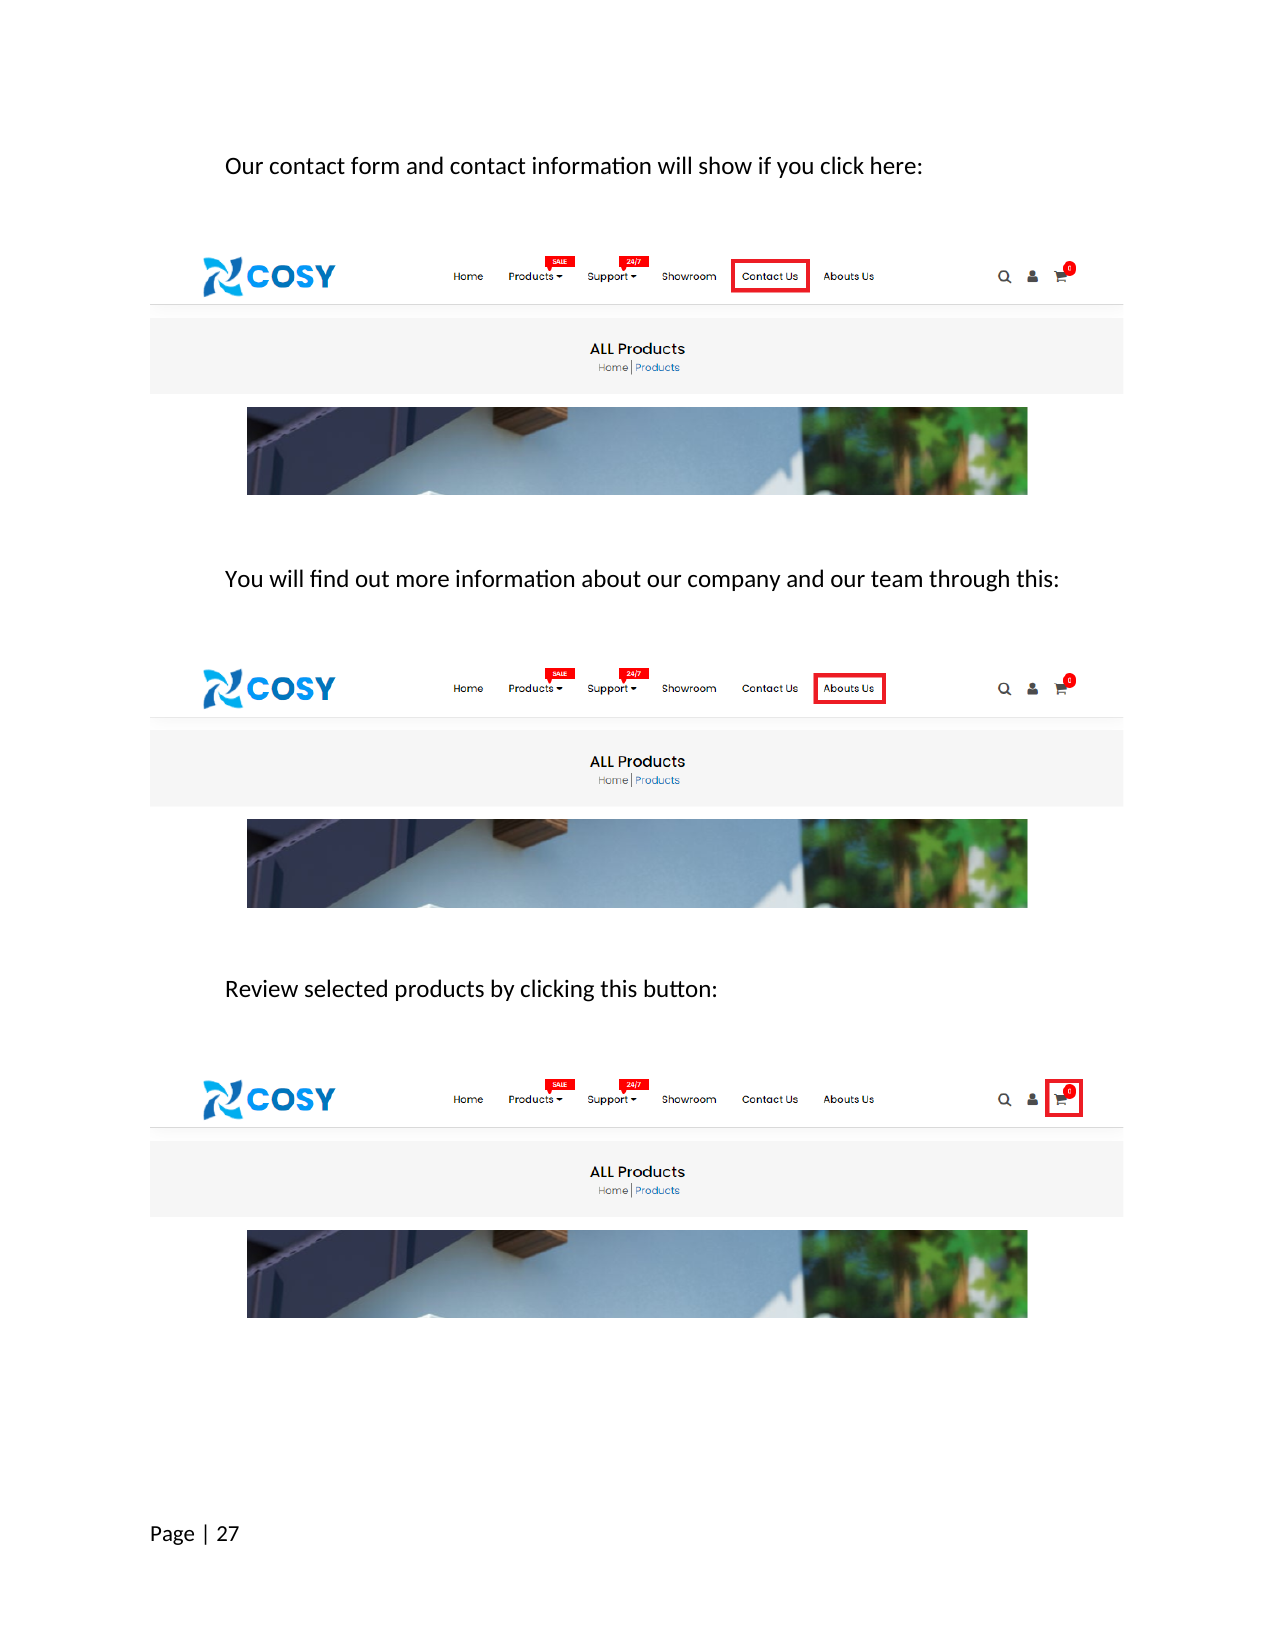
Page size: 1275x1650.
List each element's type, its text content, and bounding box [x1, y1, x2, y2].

picture [150, 249, 1124, 495]
text Our contact form and contact information will show if you click here: [150, 150, 1125, 181]
picture [150, 1072, 1124, 1318]
picture [150, 662, 1124, 908]
text Review selected products by clicking this button: [150, 973, 1125, 1004]
text You will find out more information about our company and our team through this: [150, 563, 1125, 593]
